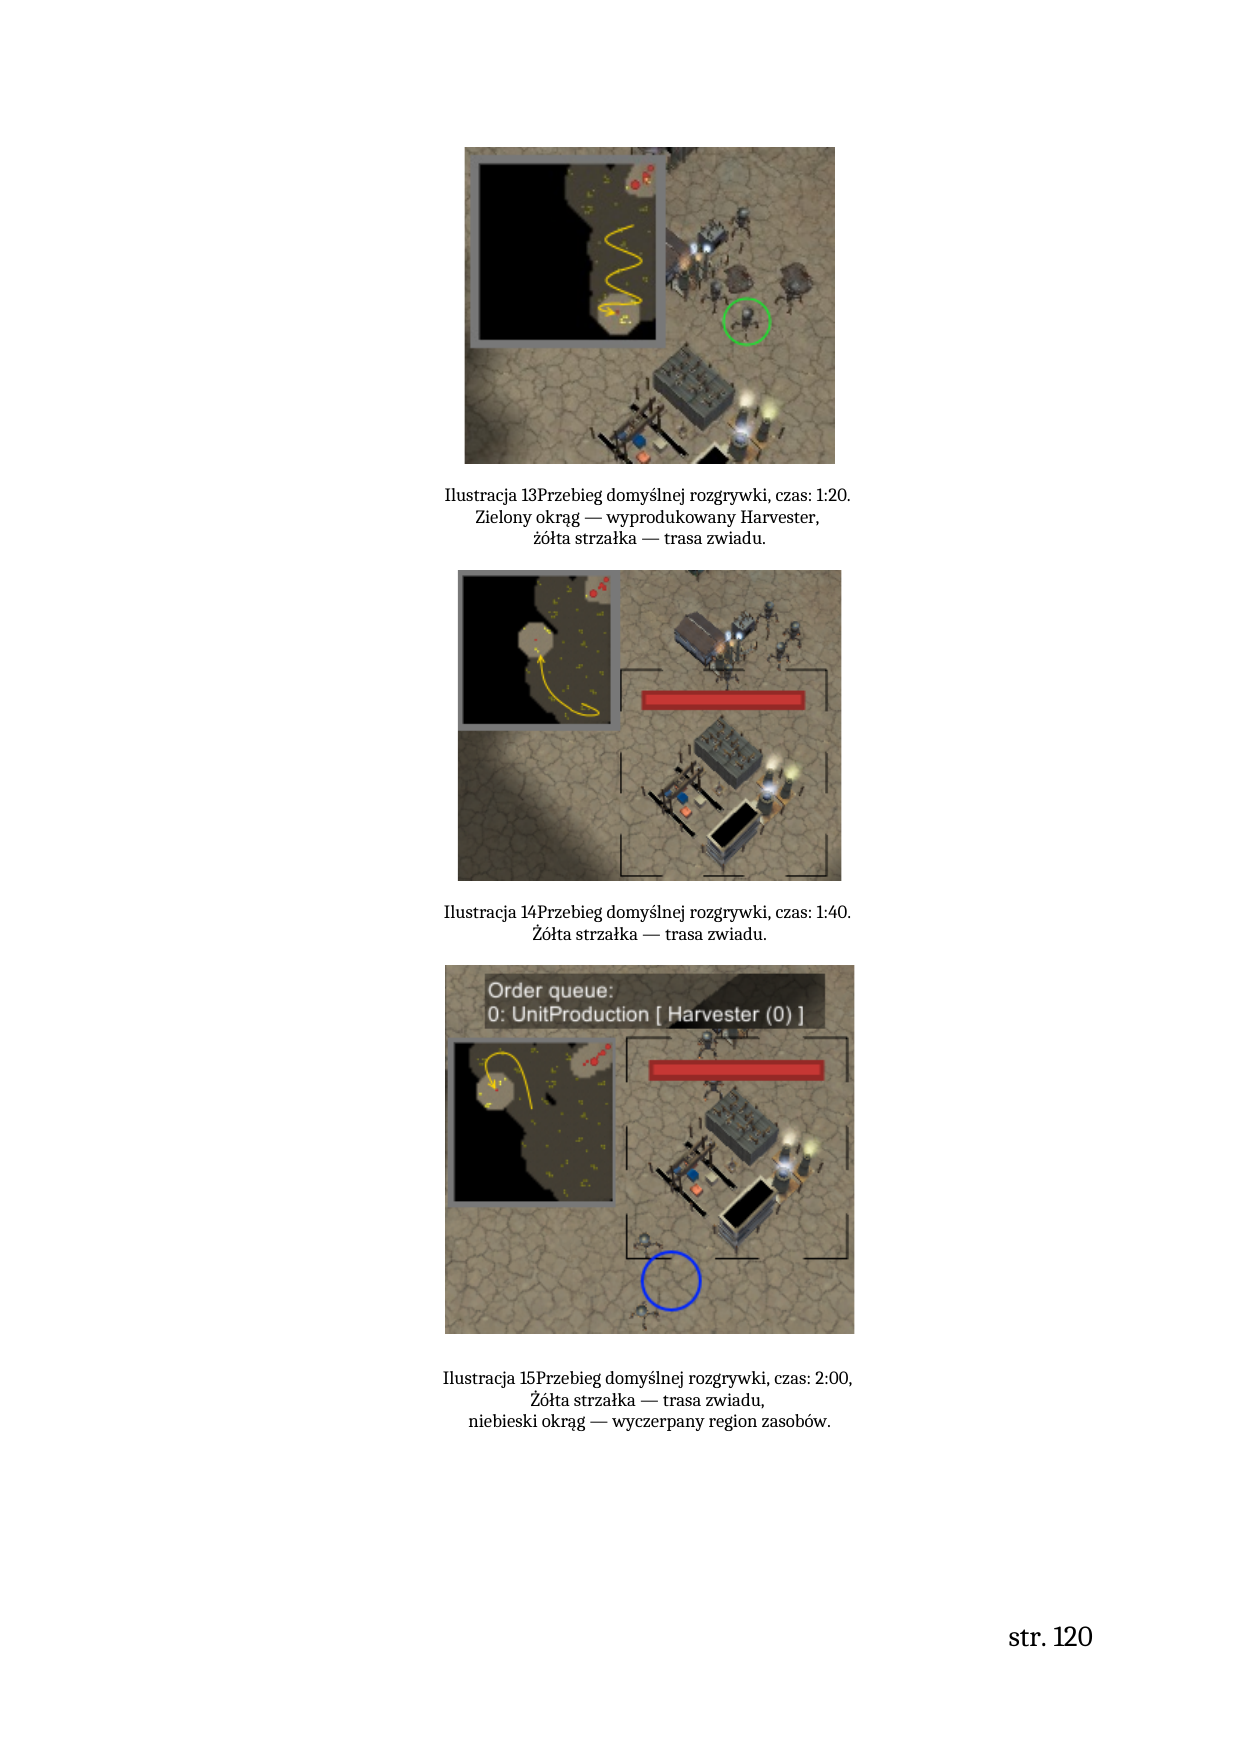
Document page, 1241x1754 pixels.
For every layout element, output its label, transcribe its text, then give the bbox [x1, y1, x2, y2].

picture [464, 147, 835, 464]
text Ilustracja 14Przebieg domyślnej rozgrywki, czas: 1:40. Żółta strzałka — trasa zwiadu. [207, 902, 1092, 945]
picture [457, 570, 842, 881]
picture [445, 965, 855, 1334]
text Ilustracja 13Przebieg domyślnej rozgrywki, czas: 1:20. Zielony okrąg — wyprodukowany Harvester, żółta strzałka — trasa zwiadu. [207, 485, 1092, 549]
text Ilustracja 15Przebieg domyślnej rozgrywki, czas: 2:00, Żółta strzałka — trasa zwiadu, niebieski okrąg — wyczerpany region zasobów. [207, 1368, 1092, 1432]
